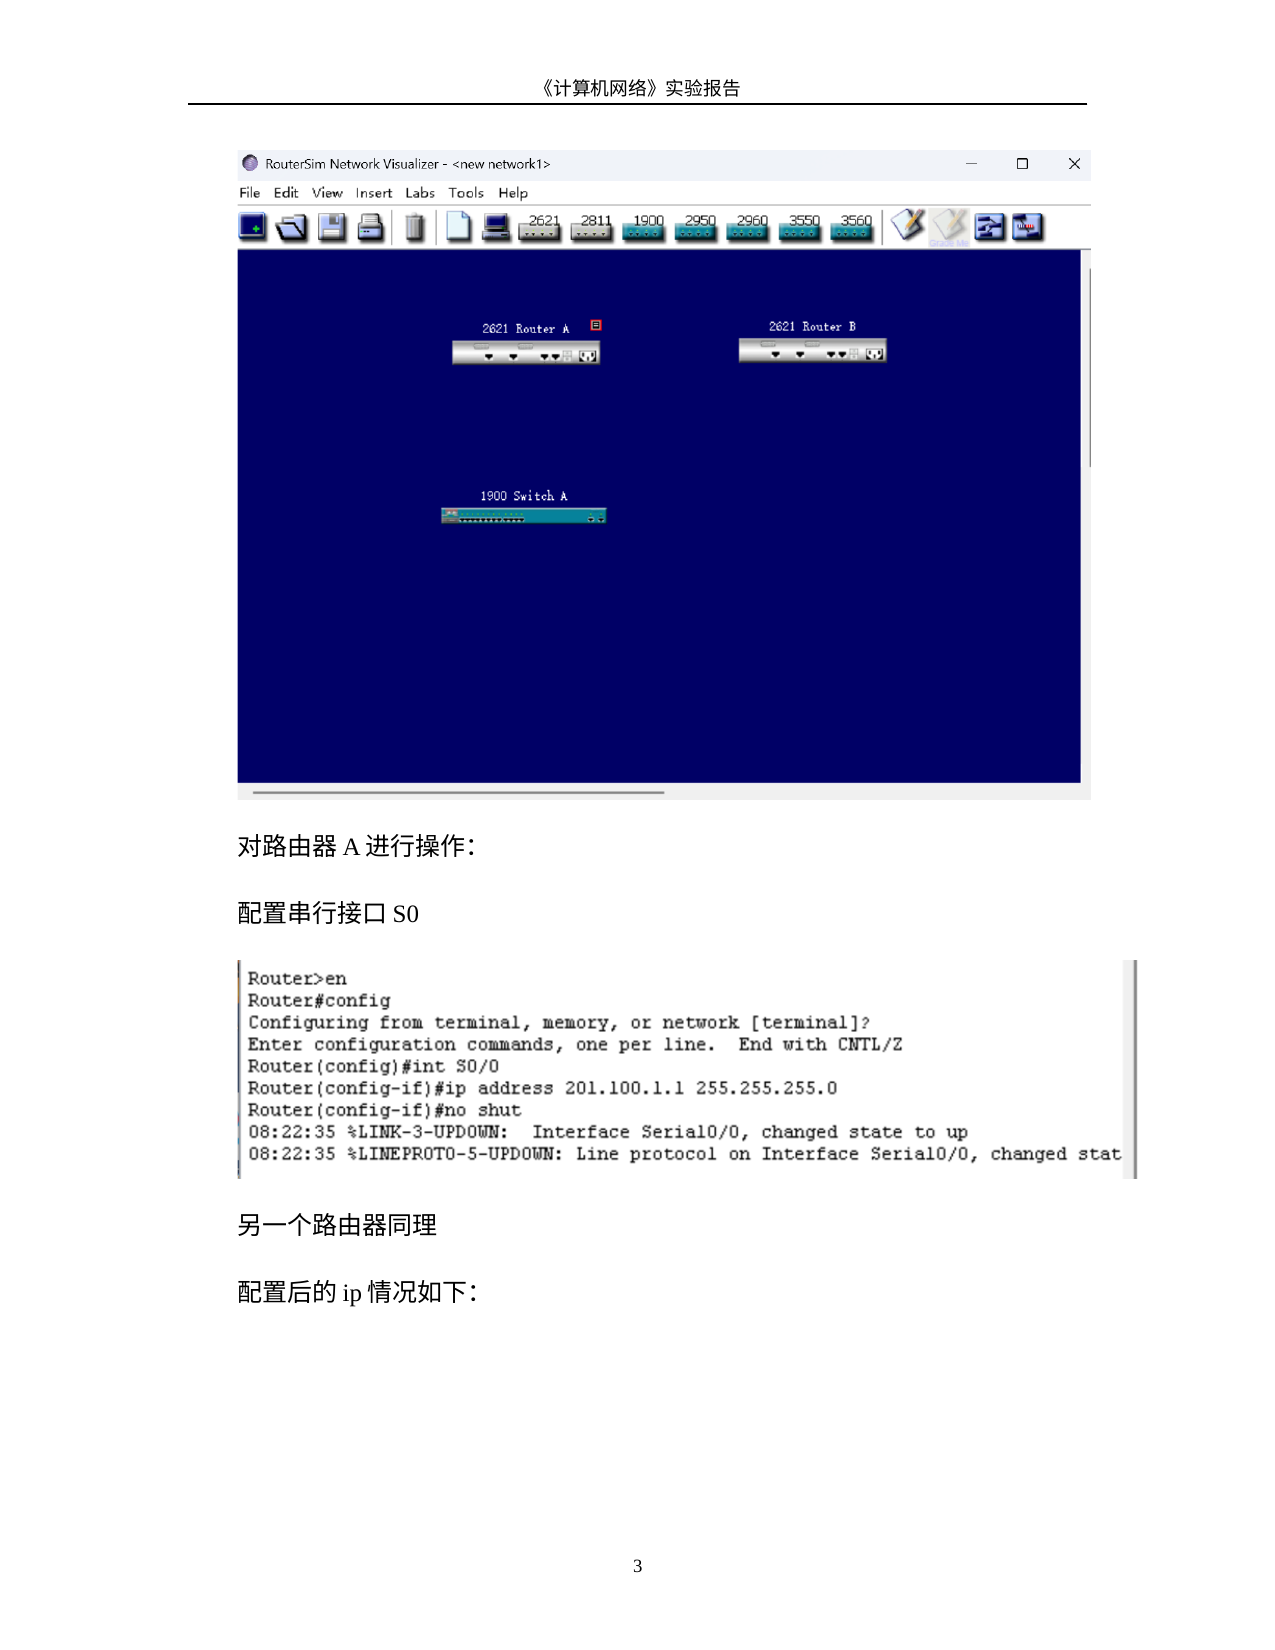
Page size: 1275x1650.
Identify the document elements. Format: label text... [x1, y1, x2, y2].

list 配置串行接口S0 [187, 894, 1087, 930]
picture [237, 960, 1138, 1179]
list 配置后的ip情况如下： [187, 1272, 1087, 1309]
list 另一个路由器同理 [187, 1206, 1087, 1242]
list 对路由器A进行操作： [187, 827, 1087, 863]
picture [237, 150, 1091, 800]
